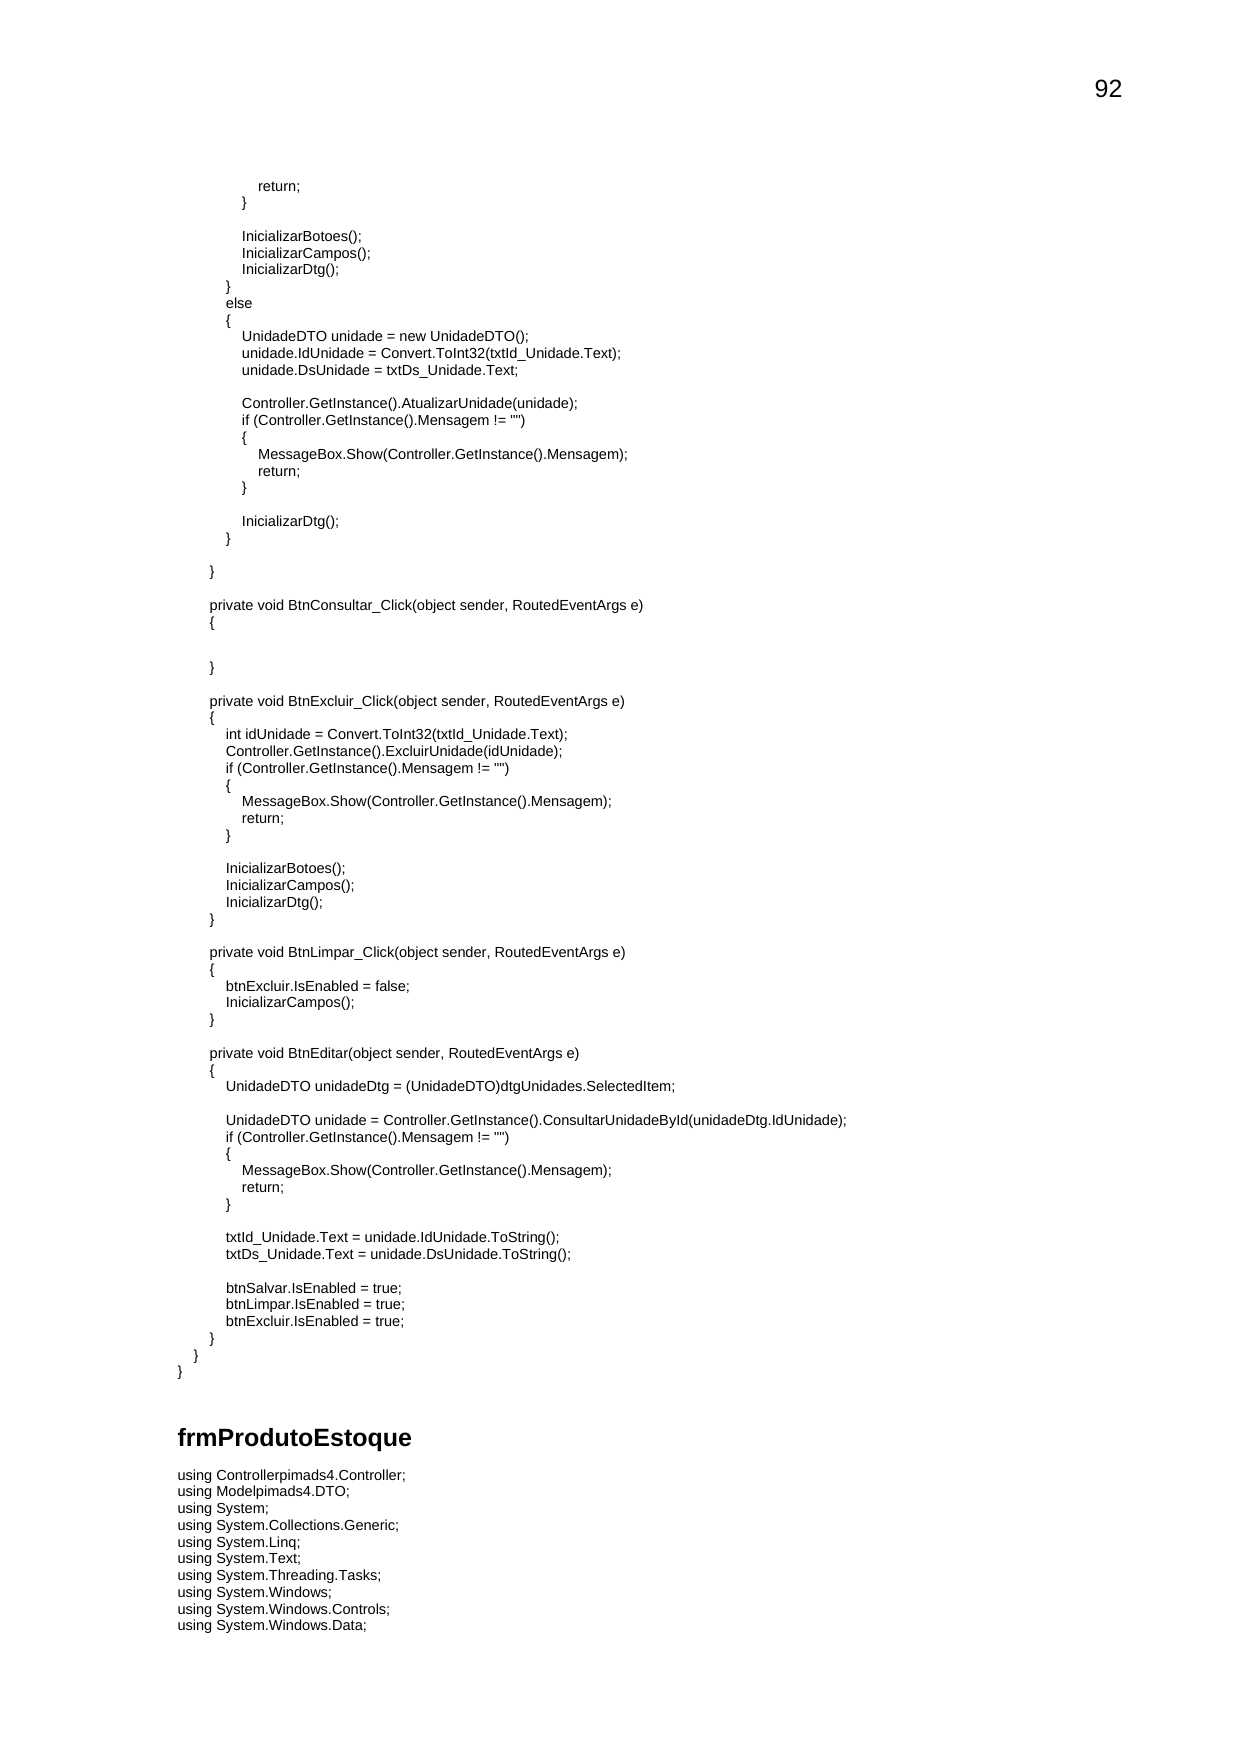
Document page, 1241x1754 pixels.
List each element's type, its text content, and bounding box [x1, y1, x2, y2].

text Controller.GetInstance().ExcluirUnidade(idUnidade); [177, 743, 1122, 759]
text { [177, 429, 1122, 446]
text btnLimpar.IsEnabled = true; [177, 1296, 1122, 1313]
text frmProdutoEstoque [177, 1423, 1122, 1452]
text } [177, 563, 1122, 580]
text UnidadeDTO unidadeDtg = (UnidadeDTO)dtgUnidades.SelectedItem; [177, 1078, 1122, 1095]
text btnExcluir.IsEnabled = false; [177, 977, 1122, 994]
text InicializarDtg(); [177, 261, 1122, 278]
text } [177, 529, 1122, 546]
text private void BtnLimpar_Click(object sender, RoutedEventArgs e) [177, 944, 1122, 961]
text { [177, 1145, 1122, 1162]
text InicializarCampos(); [177, 877, 1122, 893]
text if (Controller.GetInstance().Mensagem != "") [177, 759, 1122, 776]
text txtDs_Unidade.Text = unidade.DsUnidade.ToString(); [177, 1246, 1122, 1262]
text using System.Windows; [177, 1583, 1122, 1600]
text else [177, 294, 1122, 311]
text using System.Windows.Data; [177, 1617, 1122, 1634]
text } [177, 1363, 1122, 1380]
text InicializarCampos(); [177, 994, 1122, 1011]
text } [177, 1011, 1122, 1028]
text unidade.IdUnidade = Convert.ToInt32(txtId_Unidade.Text); [177, 345, 1122, 362]
text UnidadeDTO unidade = Controller.GetInstance().ConsultarUnidadeById(unidadeDtg.IdUnidade); [177, 1112, 1122, 1128]
text private void BtnConsultar_Click(object sender, RoutedEventArgs e) [177, 596, 1122, 613]
text { [177, 311, 1122, 328]
text using System.Text; [177, 1550, 1122, 1567]
text private void BtnEditar(object sender, RoutedEventArgs e) [177, 1044, 1122, 1061]
text InicializarBotoes(); [177, 860, 1122, 877]
text using System.Windows.Controls; [177, 1600, 1122, 1617]
text MessageBox.Show(Controller.GetInstance().Mensagem); [177, 1162, 1122, 1179]
text private void BtnExcluir_Click(object sender, RoutedEventArgs e) [177, 692, 1122, 709]
text unidade.DsUnidade = txtDs_Unidade.Text; [177, 362, 1122, 378]
text return; [177, 177, 1122, 194]
text { [177, 1061, 1122, 1078]
text if (Controller.GetInstance().Mensagem != "") [177, 412, 1122, 429]
text InicializarCampos(); [177, 244, 1122, 261]
text } [177, 826, 1122, 843]
text InicializarDtg(); [177, 893, 1122, 910]
text InicializarBotoes(); [177, 227, 1122, 244]
text return; [177, 810, 1122, 826]
text Controller.GetInstance().AtualizarUnidade(unidade); [177, 395, 1122, 412]
text using System.Threading.Tasks; [177, 1567, 1122, 1583]
text UnidadeDTO unidade = new UnidadeDTO(); [177, 328, 1122, 345]
text } [177, 659, 1122, 676]
text using System.Linq; [177, 1533, 1122, 1550]
text if (Controller.GetInstance().Mensagem != "") [177, 1128, 1122, 1145]
text MessageBox.Show(Controller.GetInstance().Mensagem); [177, 793, 1122, 810]
text { [177, 613, 1122, 630]
text btnSalvar.IsEnabled = true; [177, 1279, 1122, 1296]
text int idUnidade = Convert.ToInt32(txtId_Unidade.Text); [177, 726, 1122, 743]
text txtId_Unidade.Text = unidade.IdUnidade.ToString(); [177, 1229, 1122, 1246]
text { [177, 961, 1122, 977]
text MessageBox.Show(Controller.GetInstance().Mensagem); [177, 446, 1122, 462]
text { [177, 776, 1122, 793]
text } [177, 194, 1122, 211]
text return; [177, 1179, 1122, 1195]
text } [177, 1346, 1122, 1363]
text using Modelpimads4.DTO; [177, 1483, 1122, 1500]
text return; [177, 462, 1122, 479]
text using System.Collections.Generic; [177, 1516, 1122, 1533]
text } [177, 910, 1122, 927]
text using Controllerpimads4.Controller; [177, 1466, 1122, 1483]
text } [177, 479, 1122, 496]
text } [177, 278, 1122, 294]
text btnExcluir.IsEnabled = true; [177, 1313, 1122, 1329]
text } [177, 1195, 1122, 1212]
text using System; [177, 1500, 1122, 1516]
text InicializarDtg(); [177, 513, 1122, 529]
text { [177, 709, 1122, 726]
text } [177, 1329, 1122, 1346]
